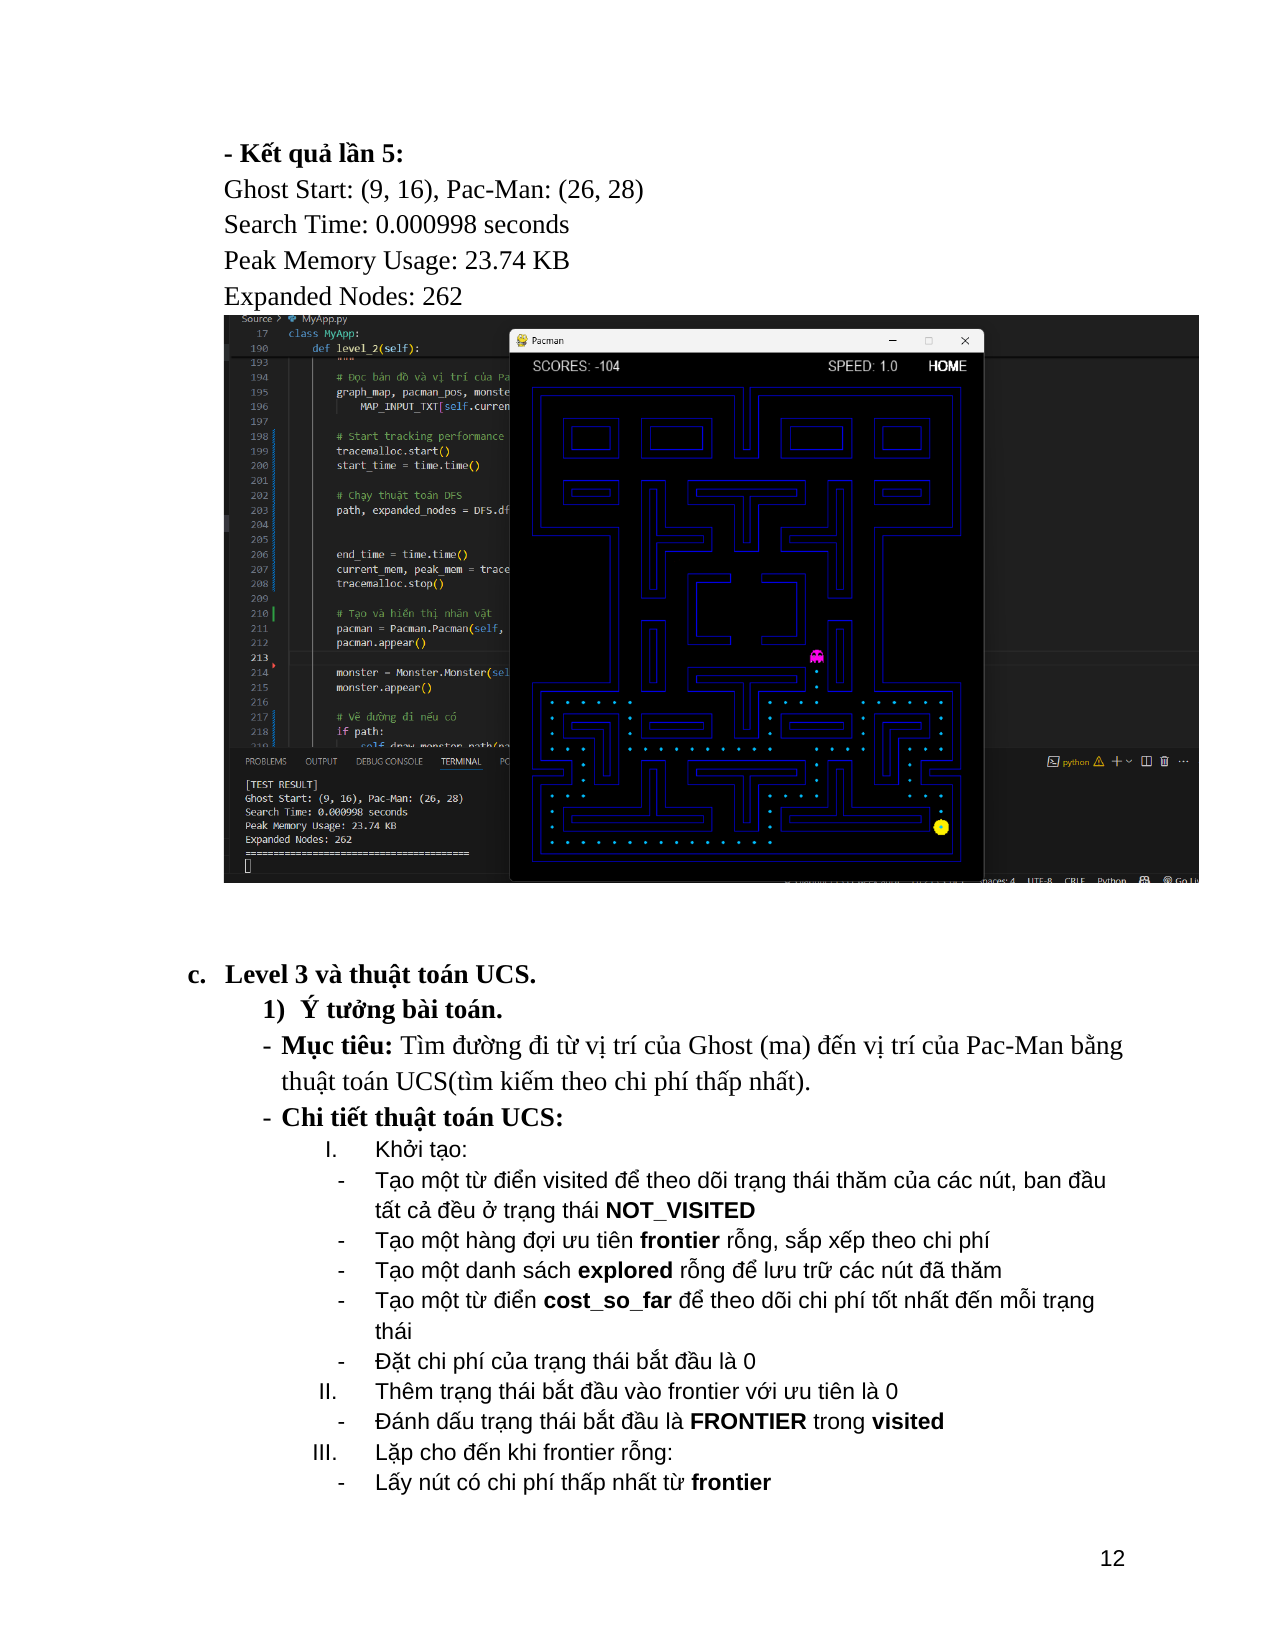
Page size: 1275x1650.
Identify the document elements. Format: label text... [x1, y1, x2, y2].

picture [223, 315, 1199, 883]
subtitle Level 3 và thuật toán UCS. [187, 958, 1125, 989]
text Search Time: 0.000998 seconds [224, 208, 1125, 240]
subtitle Ý tưởng bài toán. [262, 993, 1125, 1024]
list Chi tiết thuật toán UCS: [262, 1101, 1125, 1132]
text Ghost Start: (9, 16), Pac-Man: (26, 28) [224, 173, 1125, 204]
text Peak Memory Usage: 23.74 KB [224, 244, 1125, 275]
text Expanded Nodes: 262 [224, 280, 1125, 311]
list Lặp cho đến khi frontier rỗng: [337, 1438, 1125, 1465]
list Thêm trạng thái bắt đầu vào frontier với ưu tiên là 0 [337, 1378, 1125, 1404]
list Tạo một danh sách explored rỗng để lưu trữ các nút đã thăm [337, 1257, 1125, 1283]
text - Kết quả lần 5: [224, 137, 1125, 168]
list Tạo một từ điển cost_so_far để theo dõi chi phí tốt nhất đến mỗi trạng thái [337, 1287, 1125, 1344]
list Đánh dấu trạng thái bắt đầu là FRONTIER trong visited [337, 1408, 1125, 1434]
list Mục tiêu: Tìm đường đi từ vị trí của Ghost (ma) đến vị trí của Pac-Man bằng thuật toán UCS(tìm kiếm theo chi phí thấp nhất). [262, 1029, 1125, 1096]
list Đặt chi phí của trạng thái bắt đầu là 0 [337, 1348, 1125, 1374]
list Tạo một hàng đợi ưu tiên frontier rỗng, sắp xếp theo chi phí [337, 1227, 1125, 1253]
list Lấy nút có chi phí thấp nhất từ frontier [337, 1469, 1125, 1495]
list Khởi tạo: [337, 1136, 1125, 1163]
list Tạo một từ điển visited để theo dõi trạng thái thăm của các nút, ban đầu tất cả đều ở trạng thái NOT_VISITED [337, 1167, 1125, 1223]
